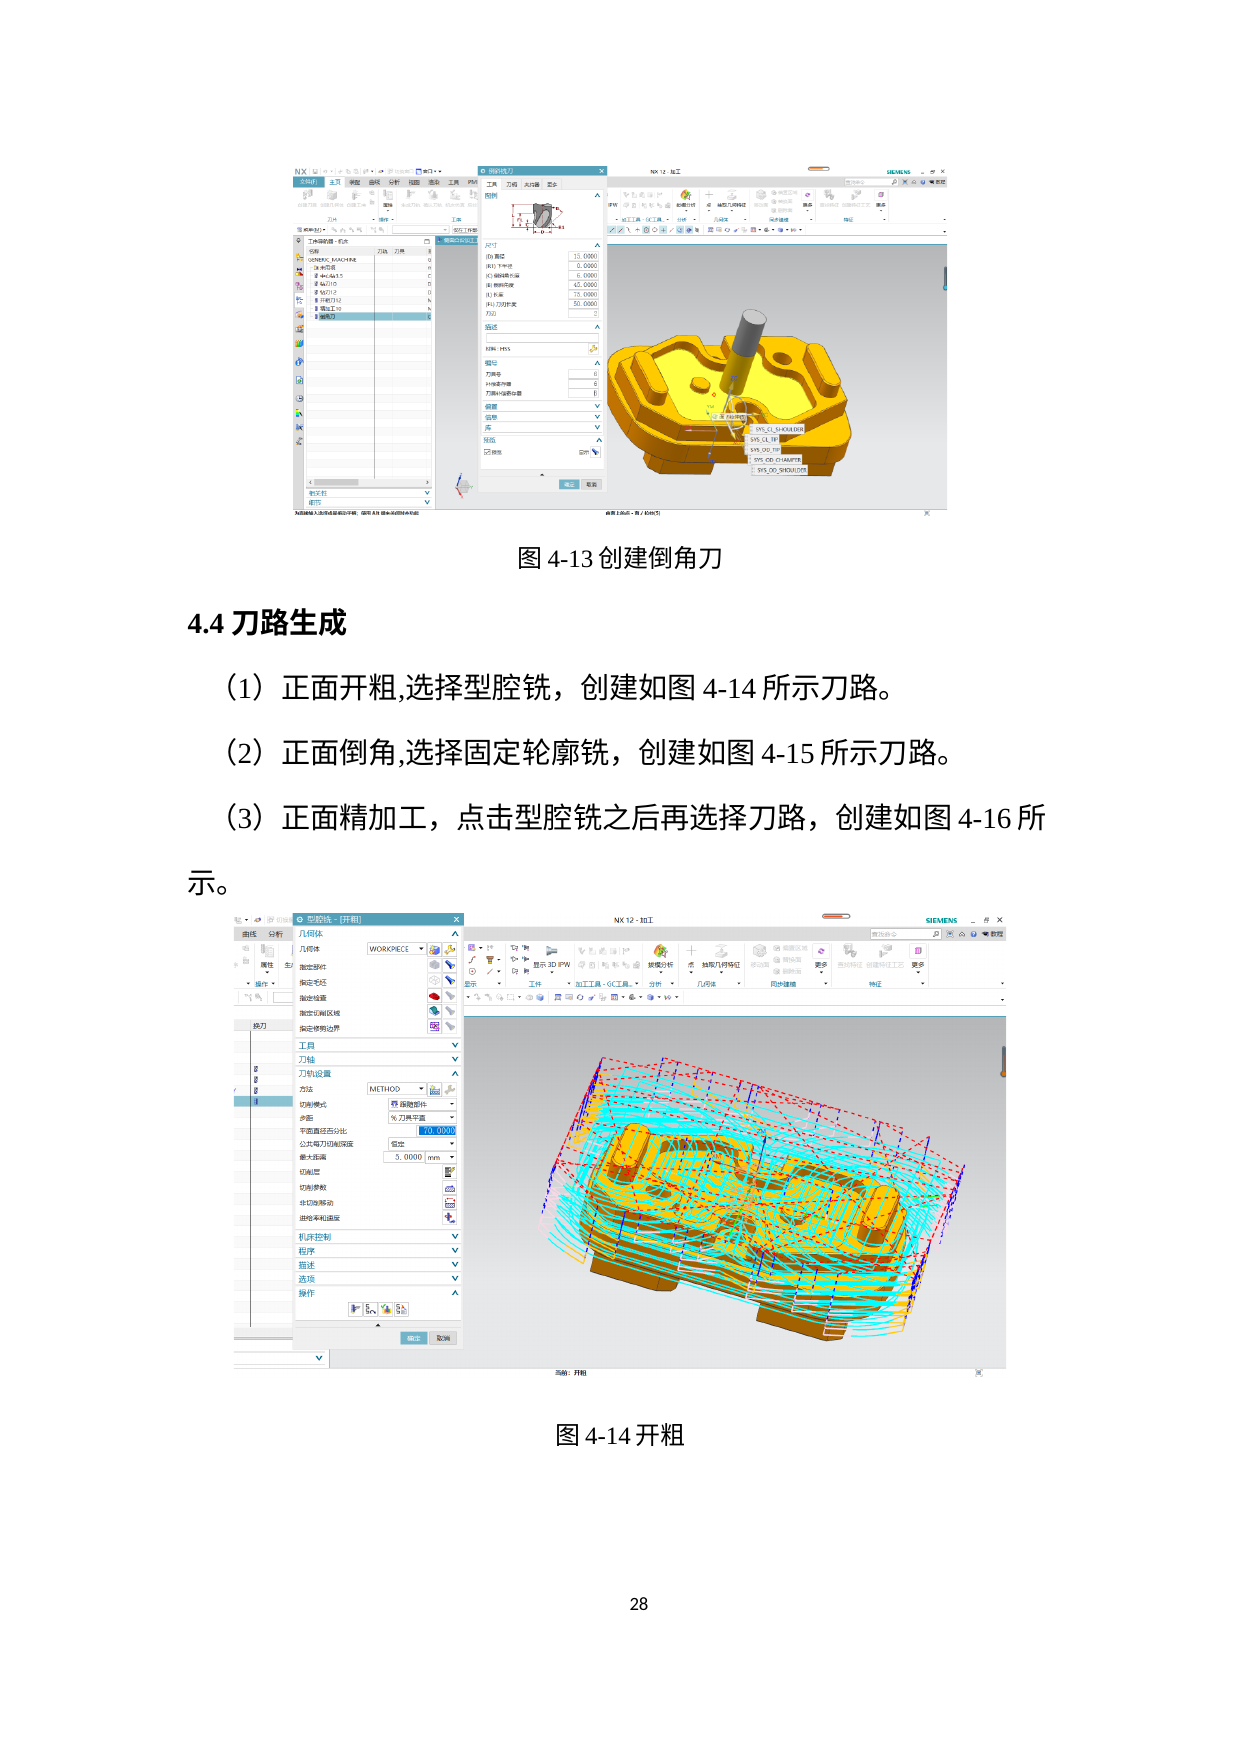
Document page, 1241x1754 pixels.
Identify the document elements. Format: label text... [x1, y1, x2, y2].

text （2）正面倒角,选择固定轮廓铣，创建如图4-15所示刀路。 [187, 719, 1053, 784]
picture [293, 166, 948, 517]
text （3）正面精加工，点击型腔铣之后再选择刀路，创建如图4-16所示。 [187, 784, 1053, 914]
subtitle 4.4 刀路生成 [187, 589, 1053, 654]
text 图4-14开粗 [187, 1401, 1053, 1466]
list 图4-13创建倒角刀 [187, 524, 1053, 589]
picture [233, 913, 1007, 1378]
text （1）正面开粗,选择型腔铣，创建如图4-14所示刀路。 [187, 654, 1053, 719]
